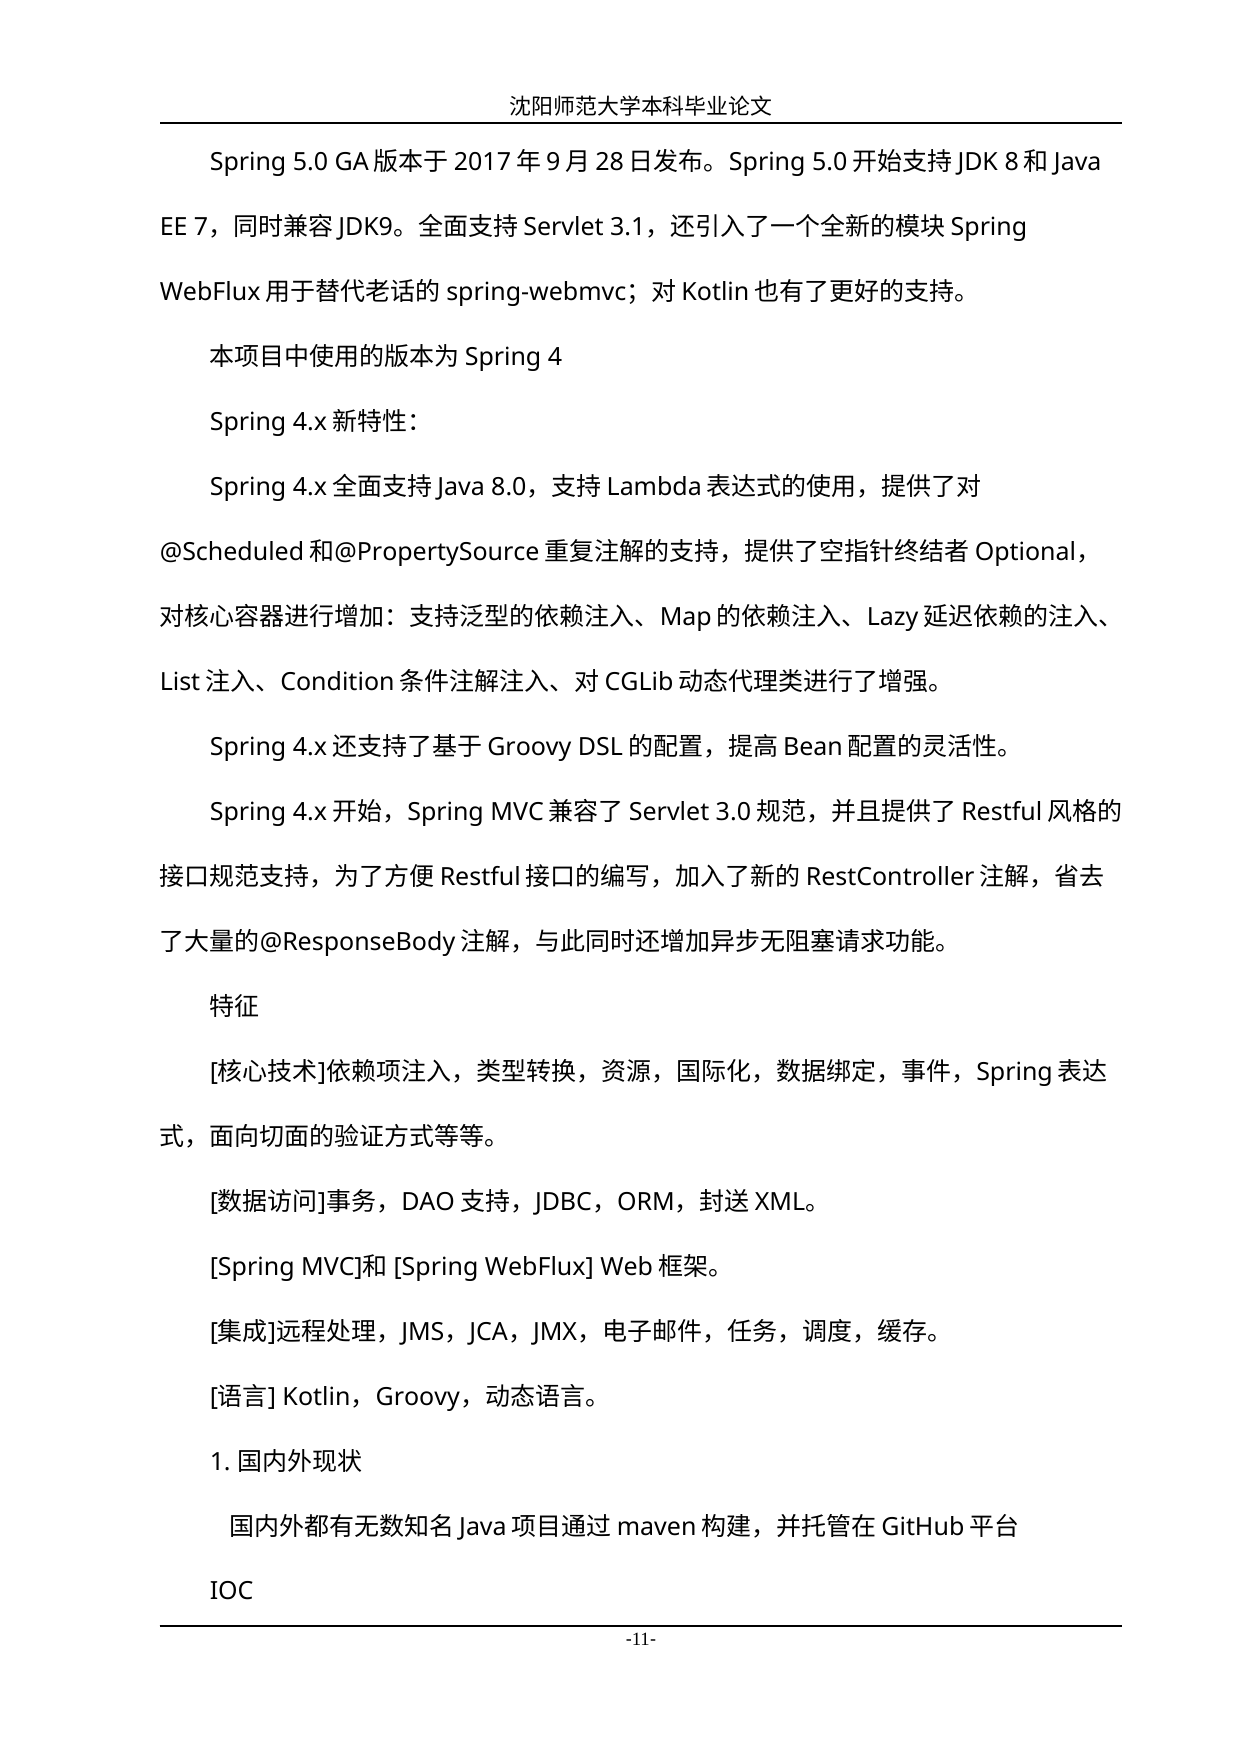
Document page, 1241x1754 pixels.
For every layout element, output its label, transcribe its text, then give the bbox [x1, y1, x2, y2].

text Spring 4.x开始，Spring MVC兼容了Servlet 3.0规范，并且提供了Restful风格的接口规范支持，为了方便Restful接口的编写，加入了新的RestController注解，省去了大量的@ResponseBody注解，与此同时还增加异步无阻塞请求功能。 [159, 777, 1122, 972]
text [数据访问]事务，DAO支持，JDBC，ORM，封送XML。 [159, 1167, 1122, 1232]
text Spring 4.x全面支持Java 8.0，支持Lambda表达式的使用，提供了对@Scheduled和@PropertySource重复注解的支持，提供了空指针终结者Optional，对核心容器进行增加：支持泛型的依赖注入、Map的依赖注入、Lazy延迟依赖的注入、List注入、Condition条件注解注入、对CGLib动态代理类进行了增强。 [159, 452, 1122, 712]
text [集成]远程处理，JMS，JCA，JMX，电子邮件，任务，调度，缓存。 [159, 1297, 1122, 1362]
text [Spring MVC]和 [Spring WebFlux] Web框架。 [159, 1232, 1122, 1297]
text Spring 4.x还支持了基于Groovy DSL的配置，提高Bean配置的灵活性。 [159, 712, 1122, 777]
text 特征 [159, 972, 1122, 1037]
text IOC [159, 1557, 1122, 1622]
text 本项目中使用的版本为Spring 4 [159, 322, 1122, 387]
text 国内外都有无数知名Java项目通过maven构建，并托管在GitHub平台 [159, 1492, 1122, 1557]
text [核心技术]依赖项注入，类型转换，资源，国际化，数据绑定，事件，Spring表达式，面向切面的验证方式等等。 [159, 1037, 1122, 1167]
text Spring 5.0 GA版本于2017年9月28日发布。Spring 5.0开始支持JDK 8和Java EE 7，同时兼容JDK9。全面支持Servlet 3.1，还引入了一个全新的模块Spring WebFlux用于替代老话的 spring-webmvc；对Kotlin也有了更好的支持。 [159, 127, 1122, 322]
text [语言] Kotlin，Groovy，动态语言。 [159, 1362, 1122, 1427]
text Spring 4.x新特性： [159, 387, 1122, 452]
text 1. 国内外现状 [159, 1427, 1122, 1492]
